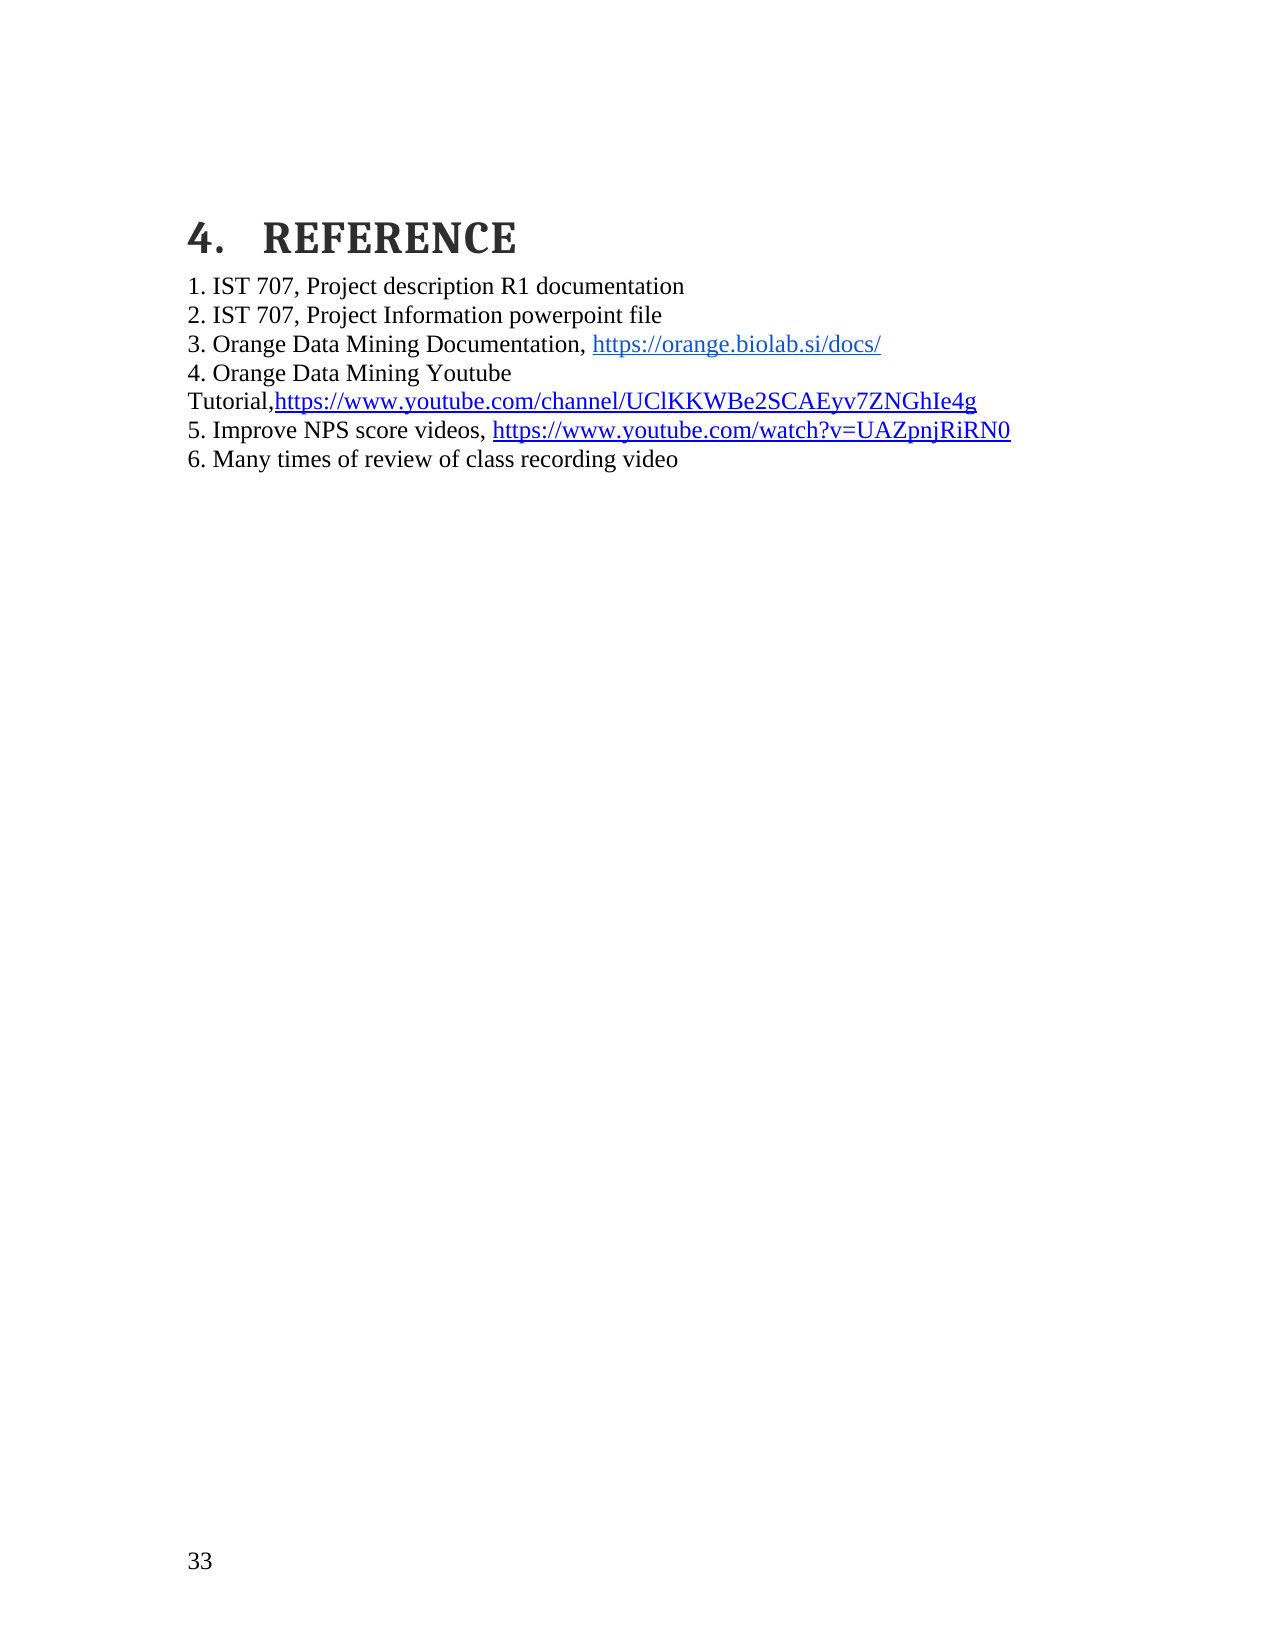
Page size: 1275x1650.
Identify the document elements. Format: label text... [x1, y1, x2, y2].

text 1. IST 707, Project description R1 documentation [187, 271, 1087, 300]
subtitle reference [187, 212, 1087, 265]
text 2. IST 707, Project Information powerpoint file [187, 300, 1087, 329]
text 5. Improve NPS score videos, https://www.youtube.com/watch?v=UAZpnjRiRN0 [187, 415, 1087, 444]
text 4. Orange Data Mining Youtube Tutorial,https://www.youtube.com/channel/UClKKWBe2SCAEyv7ZNGhIe4g [187, 358, 1087, 415]
text 6. Many times of review of class recording video [187, 444, 1087, 473]
text 3. Orange Data Mining Documentation, https://orange.biolab.si/docs/ [187, 329, 1087, 358]
